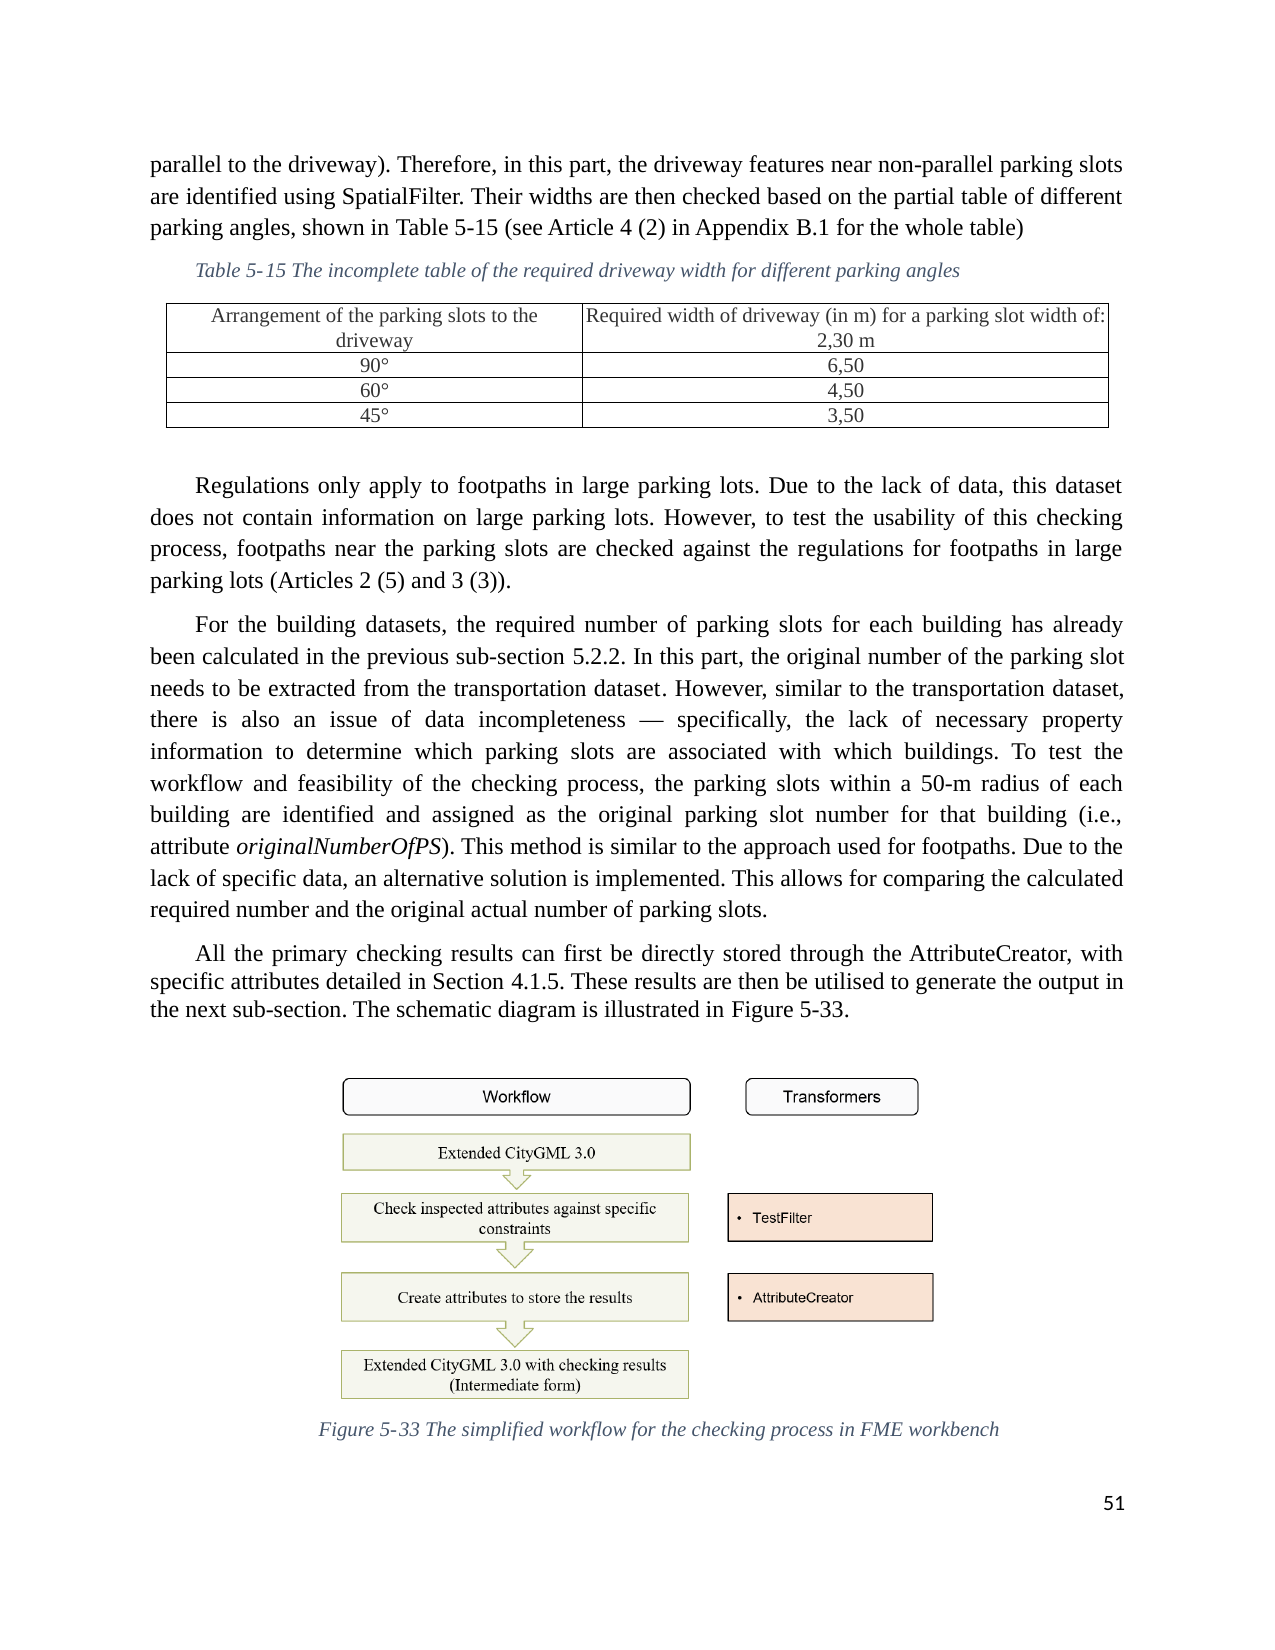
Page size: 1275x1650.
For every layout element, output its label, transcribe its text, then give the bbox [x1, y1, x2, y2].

table_cell 4,50 [583, 378, 1108, 402]
table_cell 60° [167, 378, 582, 402]
table_cell 6,50 [583, 353, 1108, 377]
table_cell 90° [167, 353, 582, 377]
text For the building datasets, the required number of parking slots for each building has already been calculated in the previous sub-section 5.2.2. In this part, the original number of the parking slot needs to be extracted from the transportation dataset. However, similar to the transportation dataset, there is also an issue of data incompleteness — specifically, the lack of necessary property information to determine which parking slots are associated with which buildings. To test the workflow and feasibility of the checking process, the parking slots within a 50-m radius of each building are identified and assigned as the original parking slot number for that building (i.e., attribute originalNumberOfPS). This method is similar to the approach used for footpaths. Due to the lack of specific data, an alternative solution is implemented. This allows for comparing the calculated required number and the original actual number of parking slots. [150, 610, 1125, 923]
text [150, 150, 1125, 241]
table_header Required width of driveway (in m) for a parking slot width of: 2,30 m [583, 304, 1108, 352]
table_header Arrangement of the parking slots to the driveway [167, 304, 582, 352]
table_cell 3,50 [583, 403, 1108, 427]
picture [340, 1073, 935, 1401]
text Regulations only apply to footpaths in large parking lots. Due to the lack of data, this dataset does not contain information on large parking lots. However, to test the usability of this checking process, footpaths near the parking slots are checked against the regulations for footpaths in large parking lots (Articles 2 (5) and 3 (3)). [150, 471, 1125, 594]
table_cell 45° [167, 403, 582, 427]
